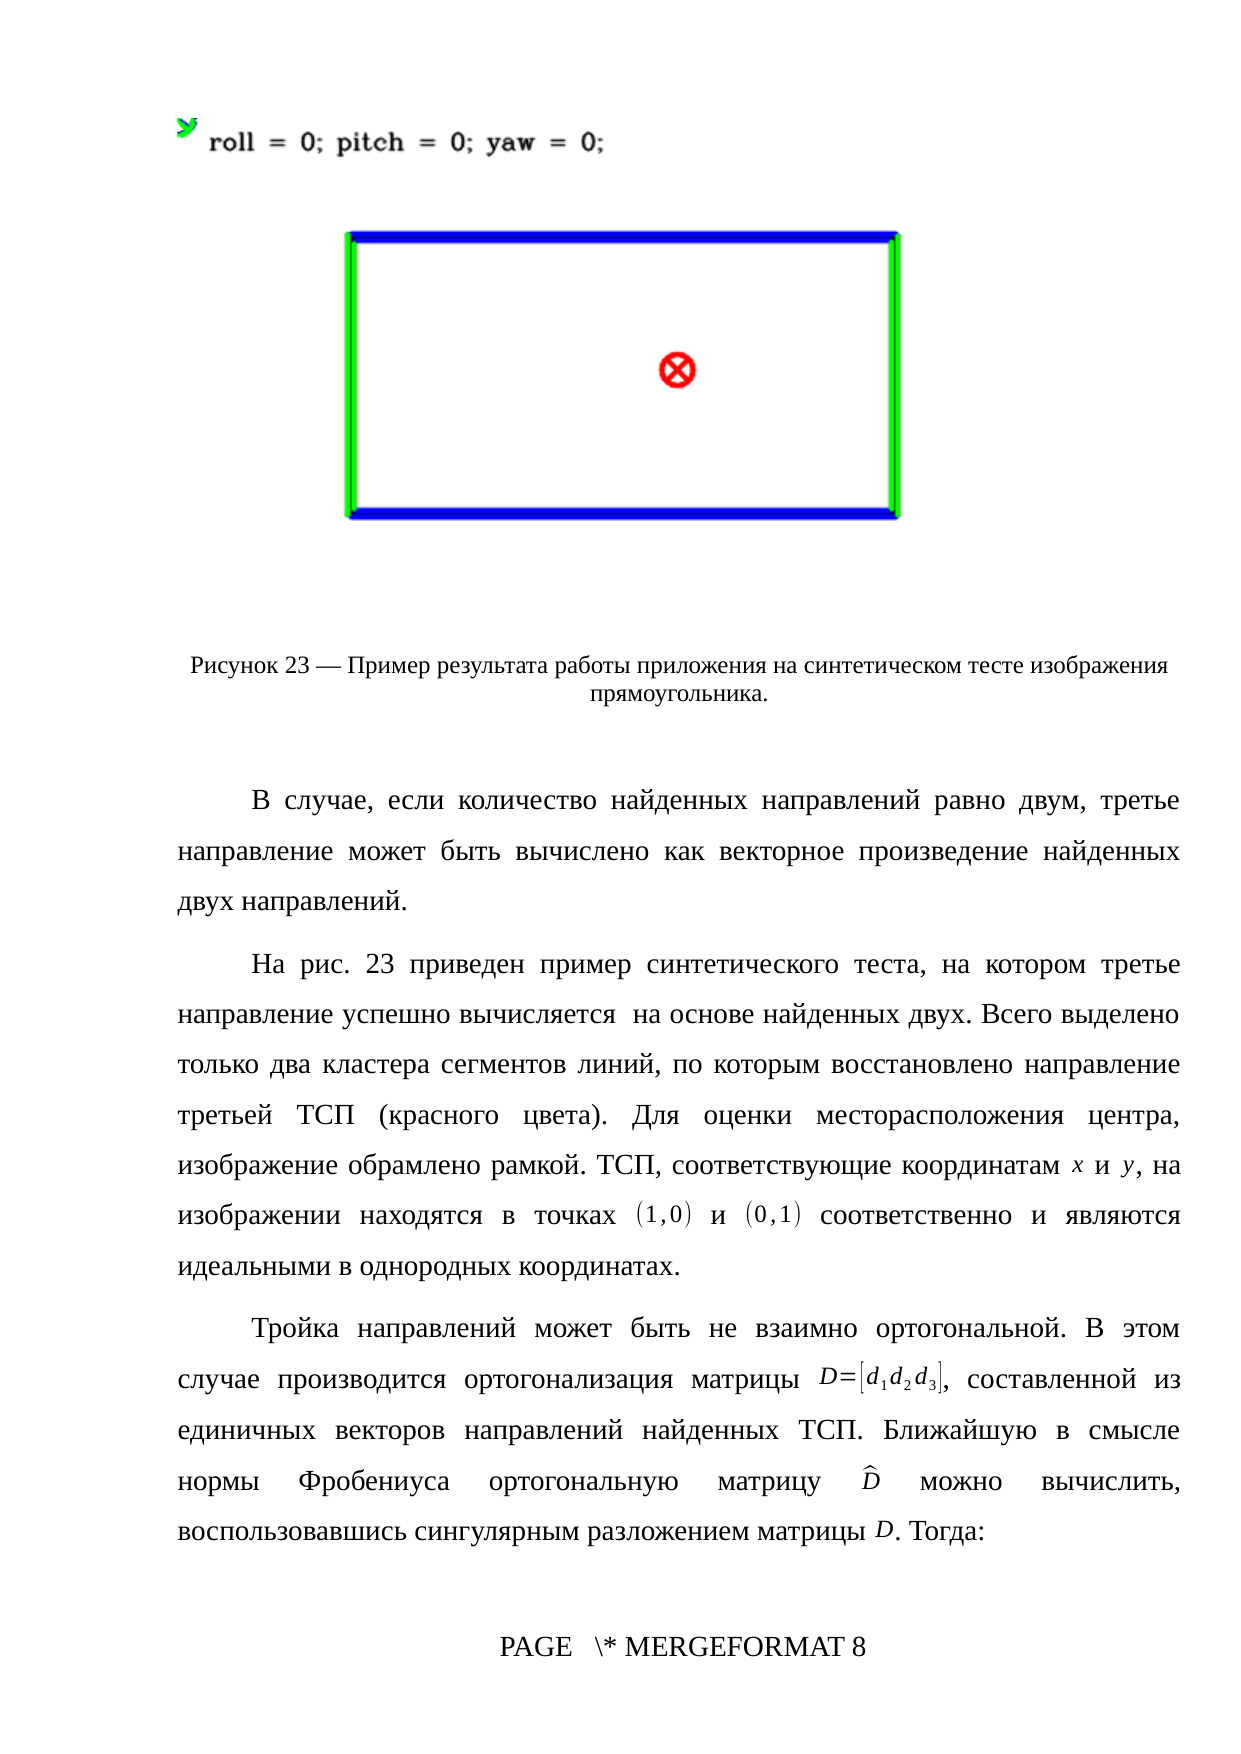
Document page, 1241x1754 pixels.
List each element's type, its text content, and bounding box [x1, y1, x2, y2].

text На рис. 23 приведен пример синтетического теста, на котором третье направление успешно вычисляется на основе найденных двух. Всего выделено только два кластера сегментов линий, по которым восстановлено направление третьей ТСП (красного цвета). Для оценки месторасположения центра, изображение обрамлено рамкой. ТСП, соответствующие координатам и , на изображении находятся в точках и соответственно и являются идеальными в однородных координатах. [177, 946, 1181, 1281]
text В случае, если количество найденных направлений равно двум, третье направление может быть вычислено как векторное произведение найденных двух направлений. [177, 782, 1181, 917]
text Тройка направлений может быть не взаимно ортогональной. В этом случае производится ортогонализация матрицы , составленной из единичных векторов направлений найденных ТСП. Ближайшую в смысле нормы Фробениуса ортогональную матрицу можно вычислить, воспользовавшись сингулярным разложением матрицы . Тогда: [177, 1311, 1181, 1546]
text Рисунок 23 — Пример результата работы приложения на синтетическом тесте изображения прямоугольника. [177, 650, 1181, 707]
picture [177, 118, 1177, 621]
